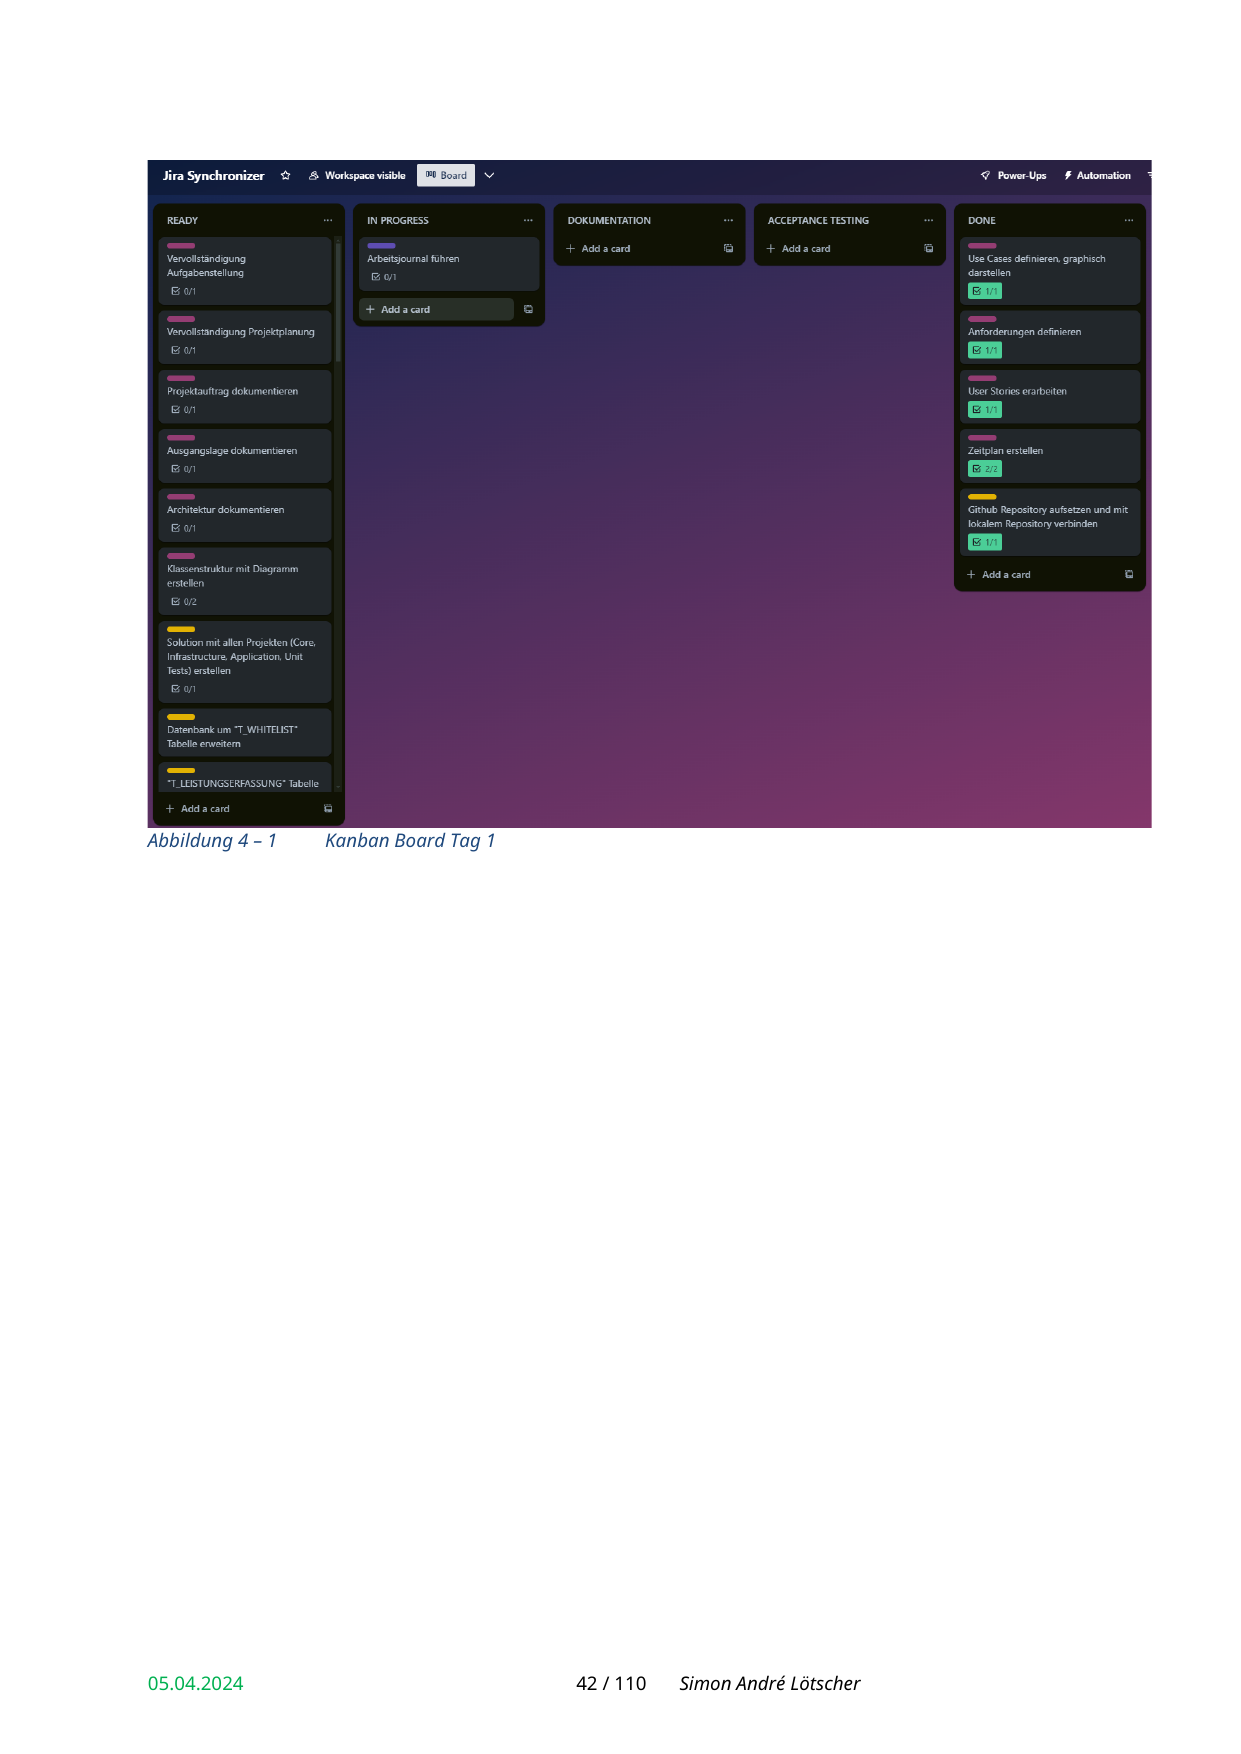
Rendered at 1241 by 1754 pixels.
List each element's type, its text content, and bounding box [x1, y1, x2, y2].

text Abbildung 4 – 1 Kanban Board Tag 1 [148, 828, 1152, 853]
picture [147, 160, 1152, 828]
